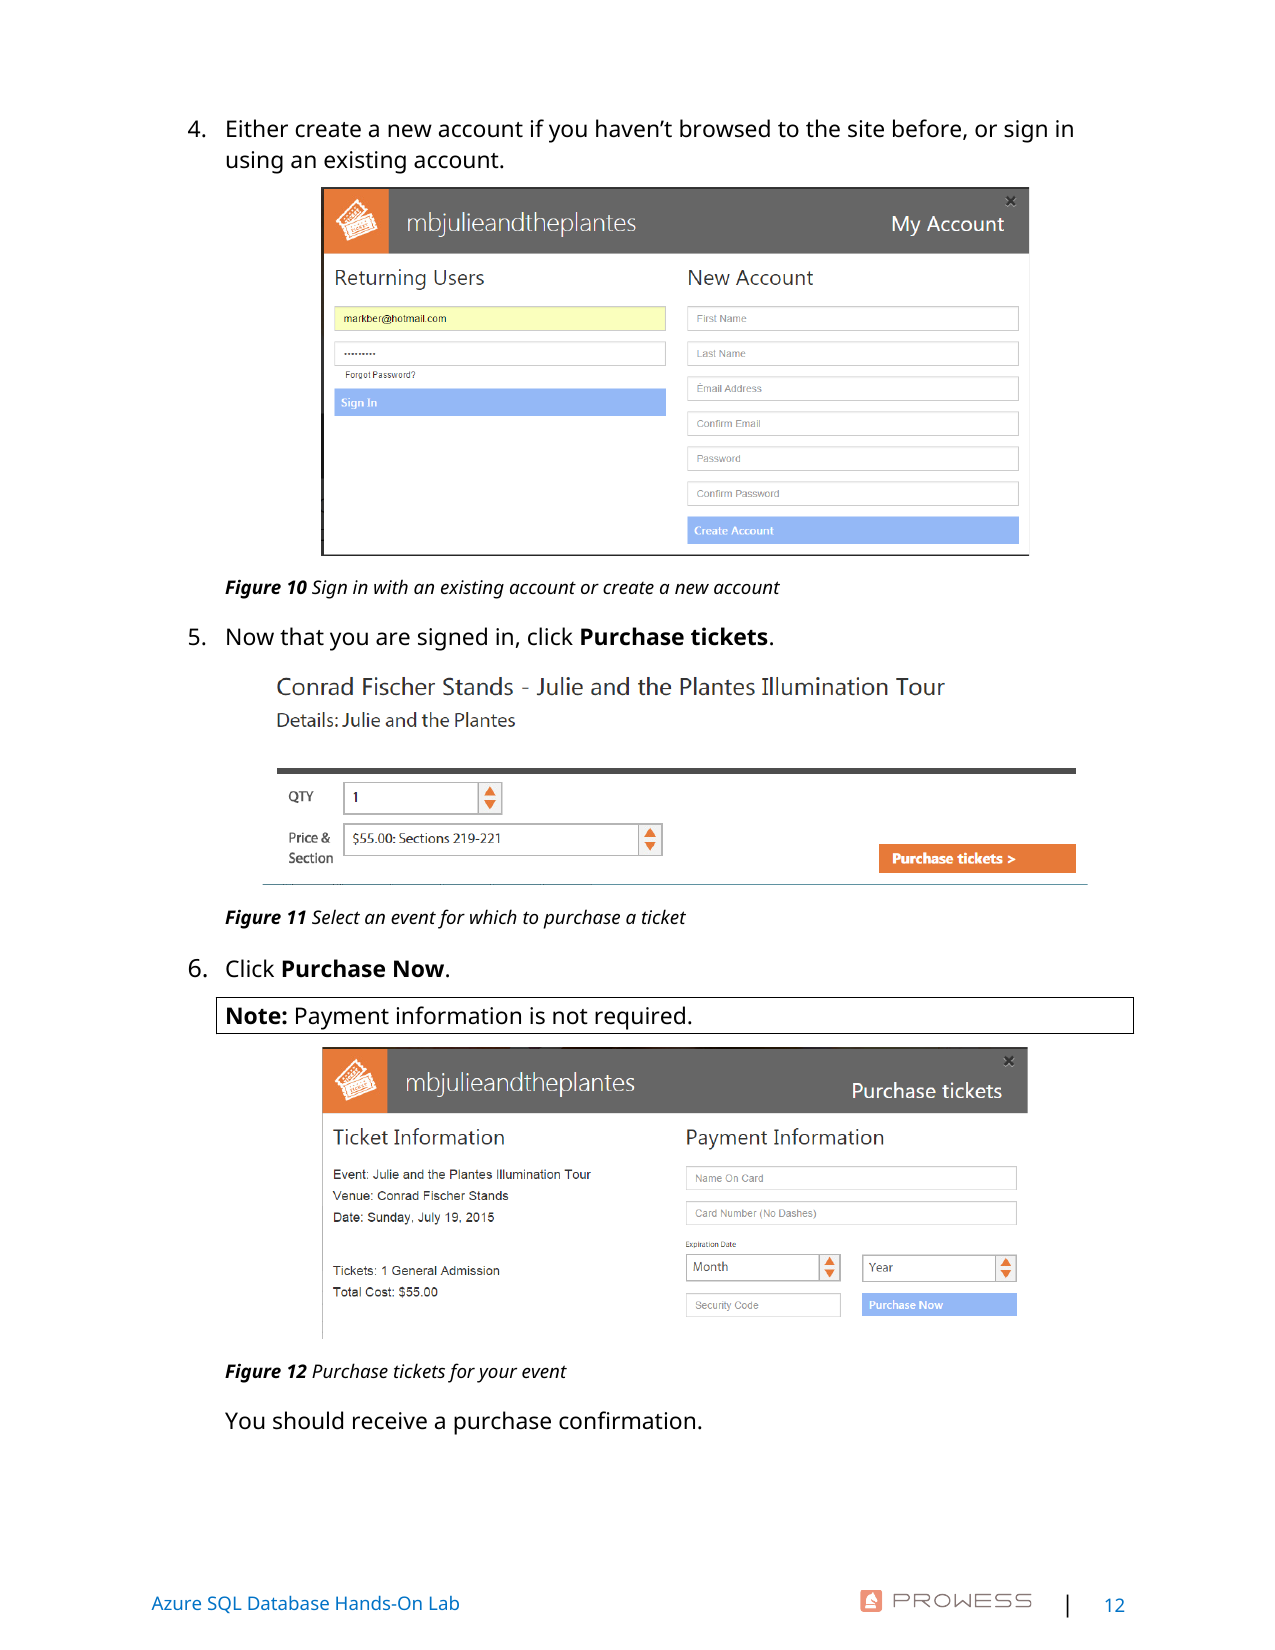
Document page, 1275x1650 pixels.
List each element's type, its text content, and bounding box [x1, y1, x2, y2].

text Click Purchase Now. [187, 950, 1125, 984]
text Either create a new account if you haven’t browsed to the site before, or sign in using an existing account. [187, 112, 1125, 175]
picture [860, 1590, 1032, 1612]
text Figure 12 Purchase tickets for your event [225, 1358, 1125, 1384]
text Now that you are signed in, click Purchase tickets. [187, 621, 1125, 652]
picture [321, 187, 1030, 556]
picture [262, 664, 1088, 885]
list You should receive a purchase confirmation. [225, 1404, 1125, 1436]
text Figure 10 Sign in with an existing account or create a new account [225, 574, 1125, 600]
list Note: Payment information is not required. [217, 998, 1133, 1033]
picture [322, 1047, 1028, 1339]
text Figure 11 Select an event for which to purchase a ticket [225, 904, 1125, 929]
